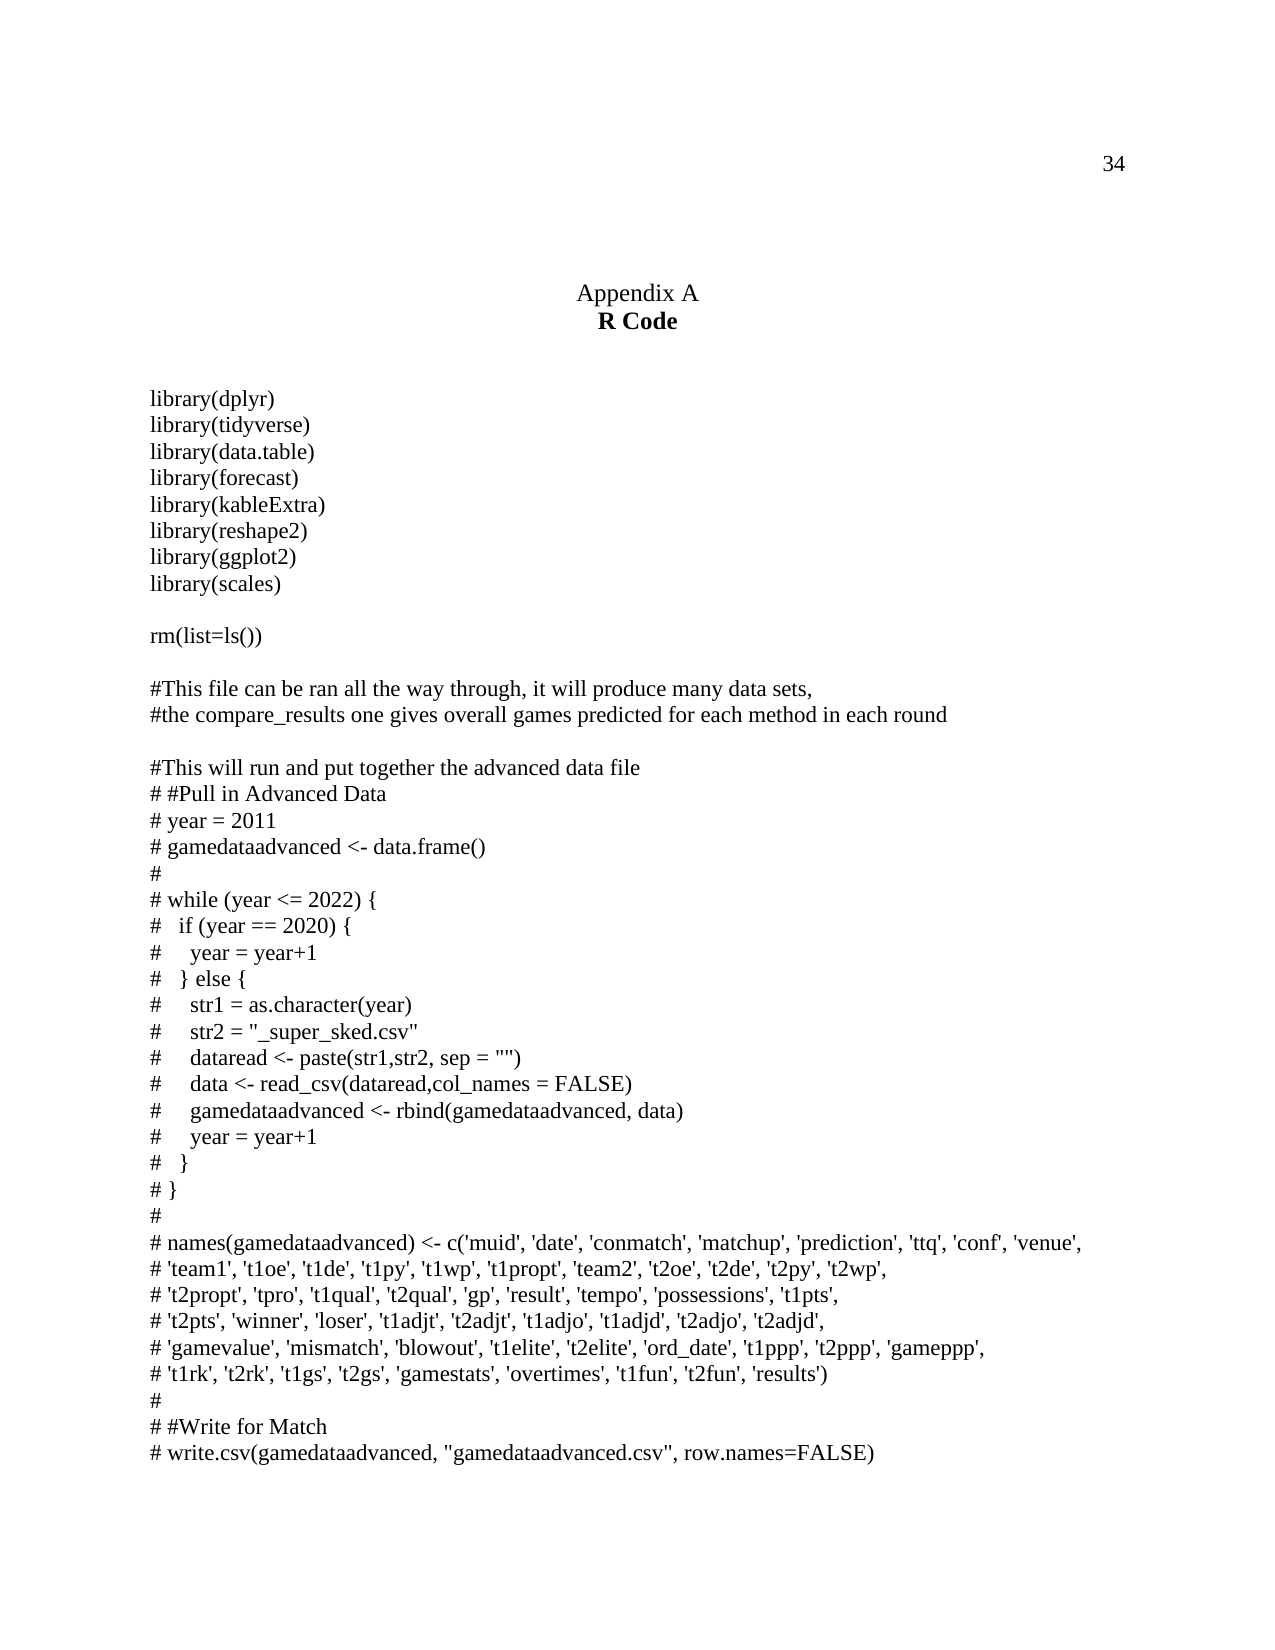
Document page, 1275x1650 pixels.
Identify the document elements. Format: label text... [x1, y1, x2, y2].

text # while (year <= 2022) { [150, 886, 1125, 912]
text # gamedataadvanced <- data.frame() [150, 833, 1125, 859]
text # data <- read_csv(dataread,col_names = FALSE) [150, 1070, 1125, 1097]
text library(ggplot2) [150, 543, 1125, 570]
text # [150, 1387, 1125, 1413]
text # } [150, 1149, 1125, 1176]
text # } else { [150, 965, 1125, 991]
text # [150, 859, 1125, 886]
text # } [150, 1176, 1125, 1202]
text # 'gamevalue', 'mismatch', 'blowout', 't1elite', 't2elite', 'ord_date', 't1ppp', 't2ppp', 'gameppp', [150, 1334, 1125, 1360]
subtitle Appendix A R Code [150, 278, 1125, 335]
text # 't1rk', 't2rk', 't1gs', 't2gs', 'gamestats', 'overtimes', 't1fun', 't2fun', 'results') [150, 1360, 1125, 1387]
text library(reshape2) [150, 517, 1125, 543]
text #This will run and put together the advanced data file [150, 754, 1125, 781]
text # if (year == 2020) { [150, 912, 1125, 939]
text # write.csv(gamedataadvanced, "gamedataadvanced.csv", row.names=FALSE) [150, 1439, 1125, 1466]
text # year = 2011 [150, 807, 1125, 833]
text # dataread <- paste(str1,str2, sep = "") [150, 1044, 1125, 1070]
text # year = year+1 [150, 1123, 1125, 1149]
text # names(gamedataadvanced) <- c('muid', 'date', 'conmatch', 'matchup', 'prediction', 'ttq', 'conf', 'venue', [150, 1228, 1125, 1255]
text # year = year+1 [150, 939, 1125, 965]
text # #Write for Match [150, 1413, 1125, 1439]
text library(tidyverse) [150, 412, 1125, 438]
text # 'team1', 't1oe', 't1de', 't1py', 't1wp', 't1propt', 'team2', 't2oe', 't2de', 't2py', 't2wp', [150, 1255, 1125, 1281]
text # [150, 1202, 1125, 1228]
text library(forecast) [150, 464, 1125, 491]
text # str1 = as.character(year) [150, 991, 1125, 1018]
text # 't2pts', 'winner', 'loser', 't1adjt', 't2adjt', 't1adjo', 't1adjd', 't2adjo', 't2adjd', [150, 1308, 1125, 1334]
text library(scales) [150, 570, 1125, 596]
text # gamedataadvanced <- rbind(gamedataadvanced, data) [150, 1097, 1125, 1123]
text rm(list=ls()) [150, 622, 1125, 649]
text library(data.table) [150, 438, 1125, 464]
text library(kableExtra) [150, 491, 1125, 517]
text library(dplyr) [150, 385, 1125, 412]
text #This file can be ran all the way through, it will produce many data sets, [150, 675, 1125, 701]
text # 't2propt', 'tpro', 't1qual', 't2qual', 'gp', 'result', 'tempo', 'possessions', 't1pts', [150, 1281, 1125, 1308]
text #the compare_results one gives overall games predicted for each method in each round [150, 701, 1125, 728]
text # str2 = "_super_sked.csv" [150, 1018, 1125, 1044]
text # #Pull in Advanced Data [150, 781, 1125, 807]
